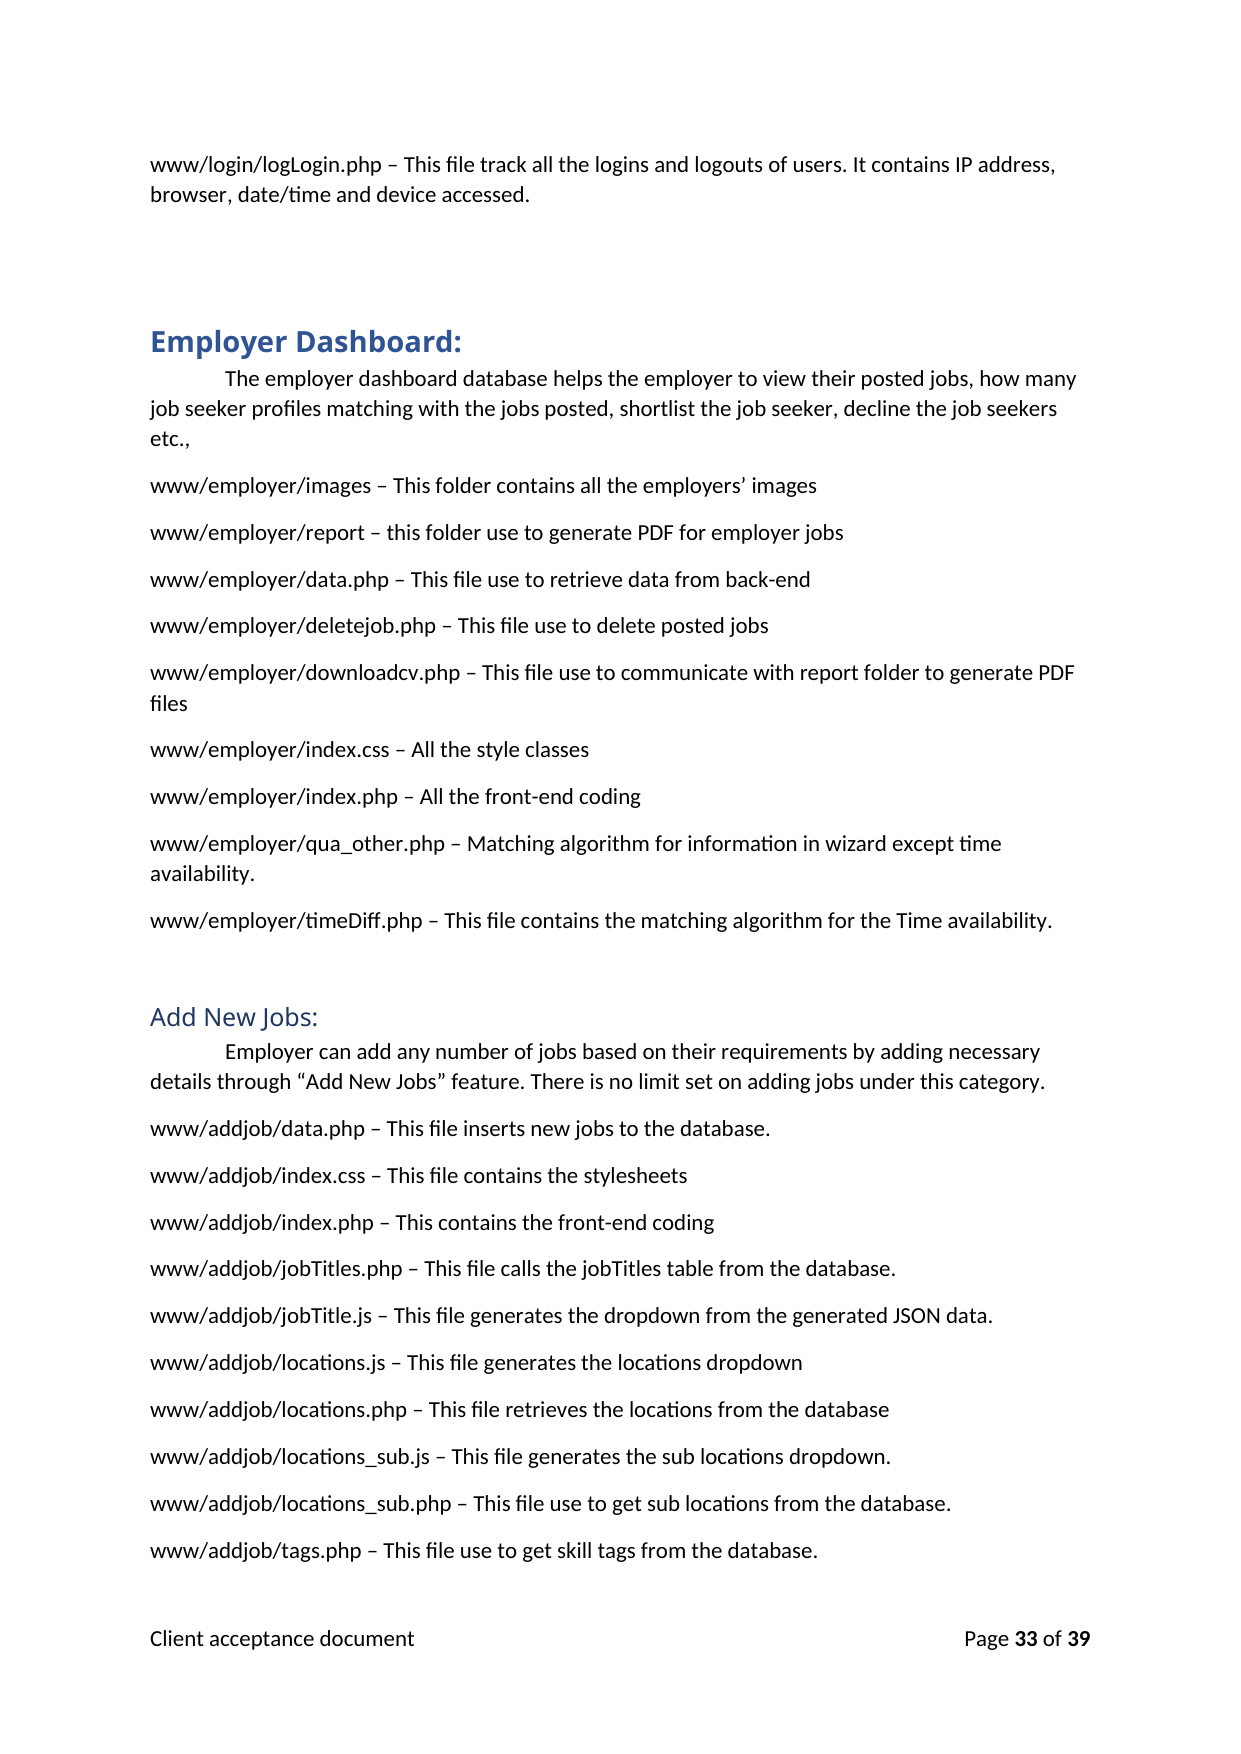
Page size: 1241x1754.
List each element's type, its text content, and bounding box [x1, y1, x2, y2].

text www/addjob/locations.php – This file retrieves the locations from the database [150, 1395, 1090, 1423]
text www/addjob/locations.js – This file generates the locations dropdown [150, 1348, 1090, 1376]
text www/employer/report – this folder use to generate PDF for employer jobs [150, 518, 1090, 546]
text www/employer/downloadcv.php – This file use to communicate with report folder to generate PDF files [150, 658, 1090, 717]
text www/addjob/jobTitle.js – This file generates the dropdown from the generated JSON data. [150, 1301, 1090, 1329]
text www/addjob/tags.php – This file use to get skill tags from the database. [150, 1536, 1090, 1564]
text www/employer/images – This folder contains all the employers’ images [150, 471, 1090, 499]
text www/addjob/data.php – This file inserts new jobs to the database. [150, 1114, 1090, 1142]
text www/addjob/locations_sub.php – This file use to get sub locations from the database. [150, 1489, 1090, 1517]
text www/addjob/locations_sub.js – This file generates the sub locations dropdown. [150, 1442, 1090, 1470]
text www/addjob/index.css – This file contains the stylesheets [150, 1161, 1090, 1189]
text www/login/logLogin.php – This file track all the logins and logouts of users. It contains IP address, browser, date/time and device accessed. [150, 150, 1090, 208]
text www/employer/index.css – All the style classes [150, 736, 1090, 763]
text www/addjob/jobTitles.php – This file calls the jobTitles table from the database. [150, 1254, 1090, 1283]
subtitle Add New Jobs: [150, 1000, 1090, 1034]
text The employer dashboard database helps the employer to view their posted jobs, how many job seeker profiles matching with the jobs posted, shortlist the job seeker, decline the job seekers etc., [150, 364, 1090, 452]
text www/employer/data.php – This file use to retrieve data from back-end [150, 565, 1090, 593]
text www/employer/qua_other.php – Matching algorithm for information in wizard except time availability. [150, 829, 1090, 887]
text www/employer/deletejob.php – This file use to delete posted jobs [150, 612, 1090, 639]
subtitle Employer Dashboard: [150, 321, 1090, 361]
text Employer can add any number of jobs based on their requirements by adding necessary details through “Add New Jobs” feature. There is no limit set on adding jobs under this category. [150, 1037, 1090, 1095]
text www/addjob/index.php – This contains the front-end coding [150, 1208, 1090, 1236]
text www/employer/timeDiff.php – This file contains the matching algorithm for the Time availability. [150, 906, 1090, 934]
text www/employer/index.php – All the front-end coding [150, 782, 1090, 810]
